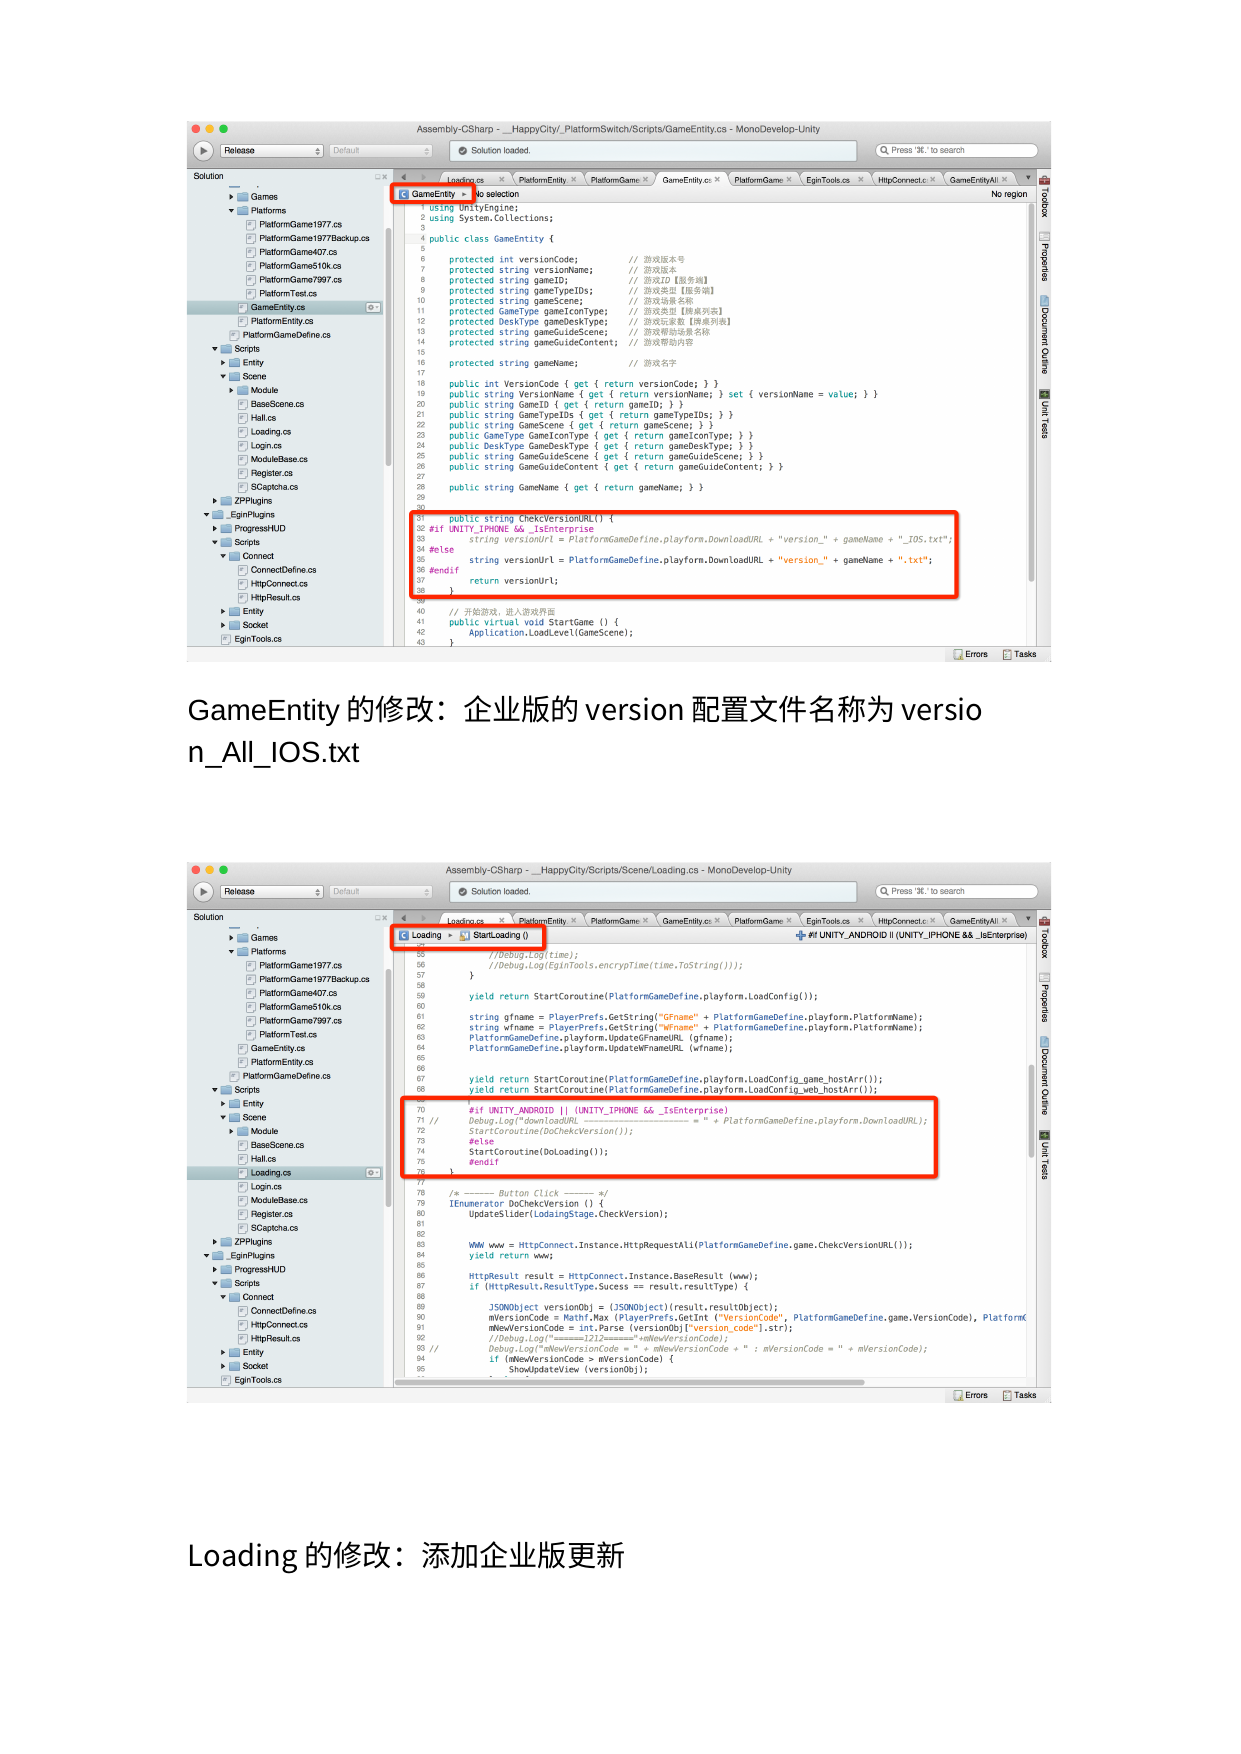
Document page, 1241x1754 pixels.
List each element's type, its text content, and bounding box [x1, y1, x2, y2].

picture [186, 862, 1052, 1403]
picture [186, 121, 1052, 662]
text Loading 的修改：添加企业版更新 [187, 1532, 1053, 1575]
